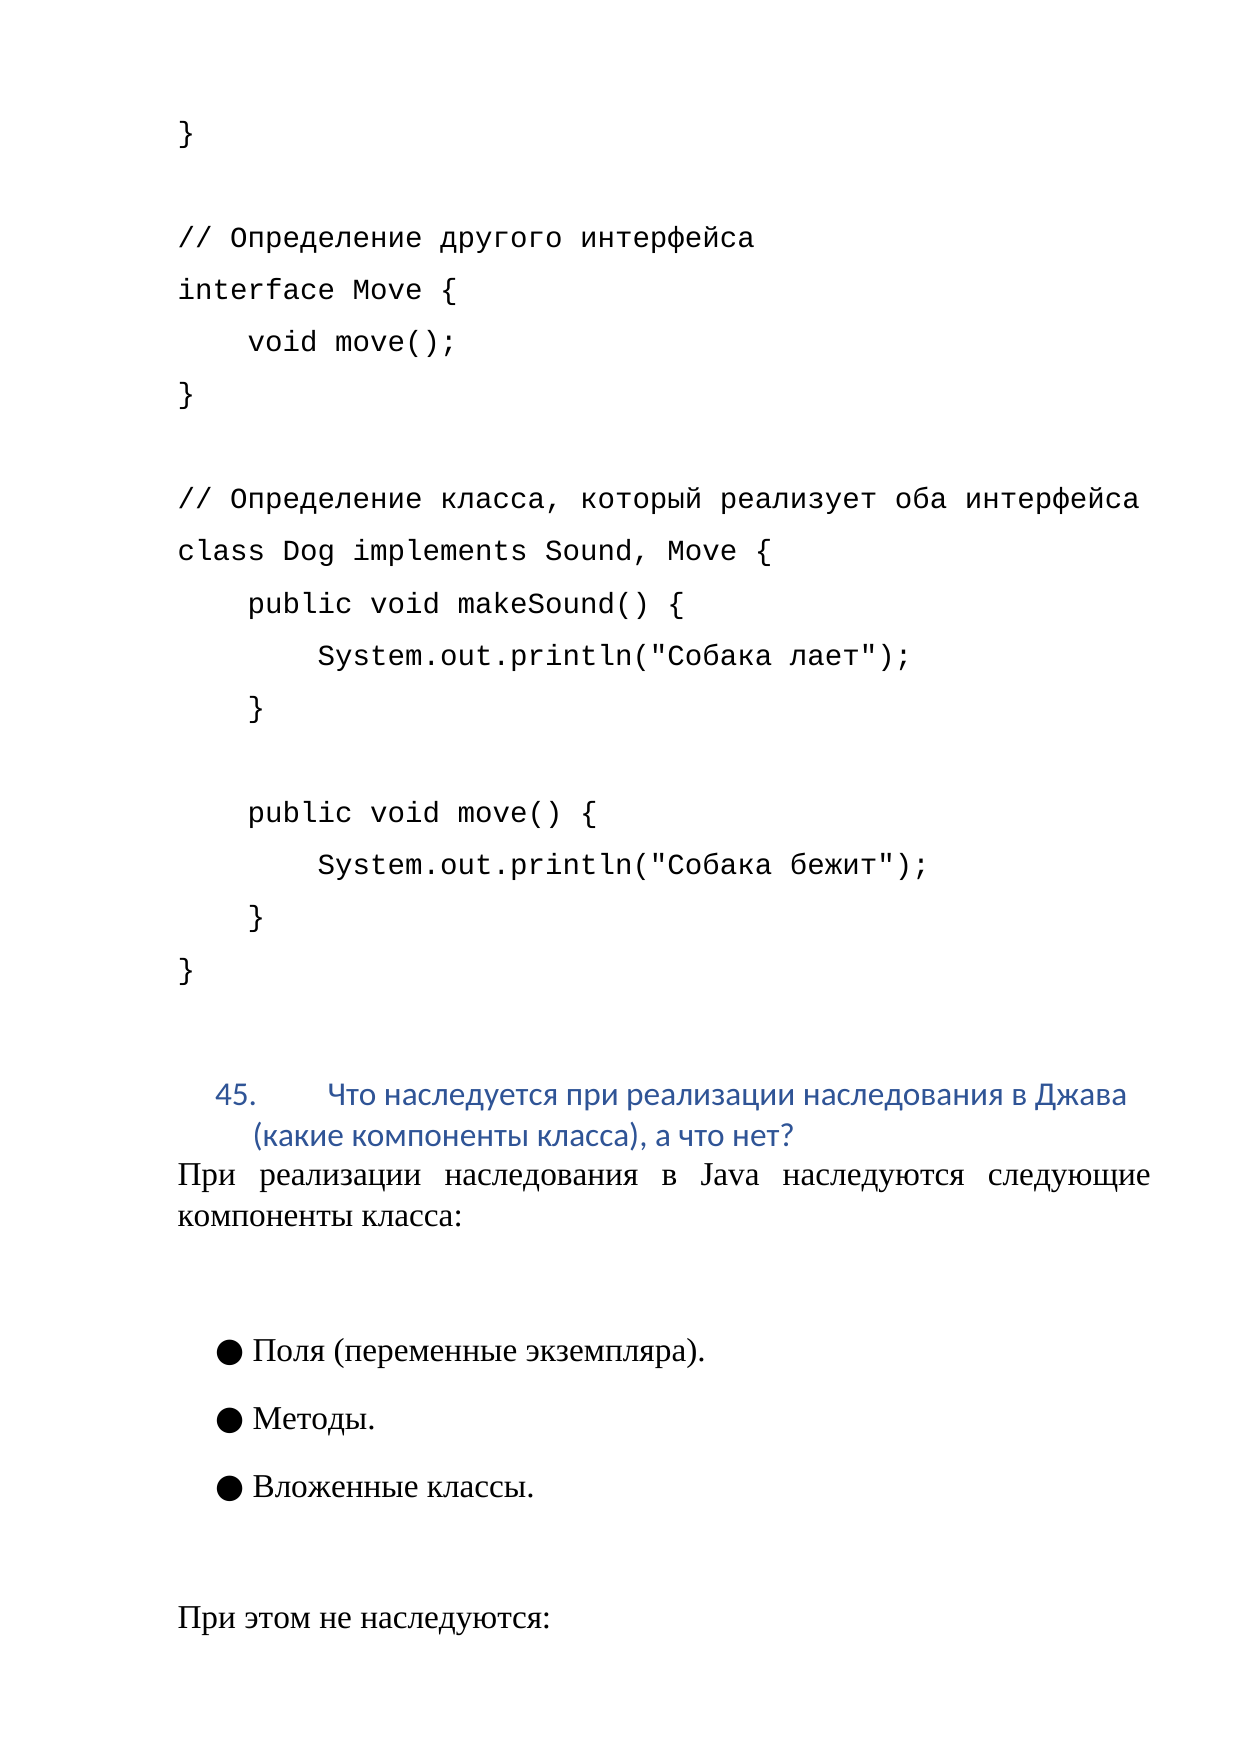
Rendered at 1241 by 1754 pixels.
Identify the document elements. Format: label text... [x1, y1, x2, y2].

list Методы. [215, 1380, 1152, 1448]
text System.out.println("Собака бежит"); [177, 850, 1152, 883]
text При реализации наследования в Java наследуются следующие компоненты класса: [177, 1154, 1152, 1234]
text } [177, 118, 1152, 151]
text class Dog implements Sound, Move { [177, 536, 1152, 569]
list Вложенные классы. [215, 1448, 1152, 1517]
text } [177, 379, 1152, 413]
text public void move() { [177, 798, 1152, 831]
text При этом не наследуются: [177, 1597, 1152, 1635]
text } [177, 693, 1152, 726]
text public void makeSound() { [177, 589, 1152, 622]
subtitle Что наследуется при реализации наследования в Джава (какие компоненты класса), а что нет? [215, 1073, 1152, 1154]
text } [177, 902, 1152, 936]
list Поля (переменные экземпляра). [215, 1312, 1152, 1380]
text } [177, 955, 1152, 988]
text interface Move { [177, 275, 1152, 308]
text void move(); [177, 327, 1152, 360]
text // Определение класса, который реализует оба интерфейса [177, 484, 1152, 517]
text // Определение другого интерфейса [177, 223, 1152, 256]
text System.out.println("Собака лает"); [177, 641, 1152, 674]
